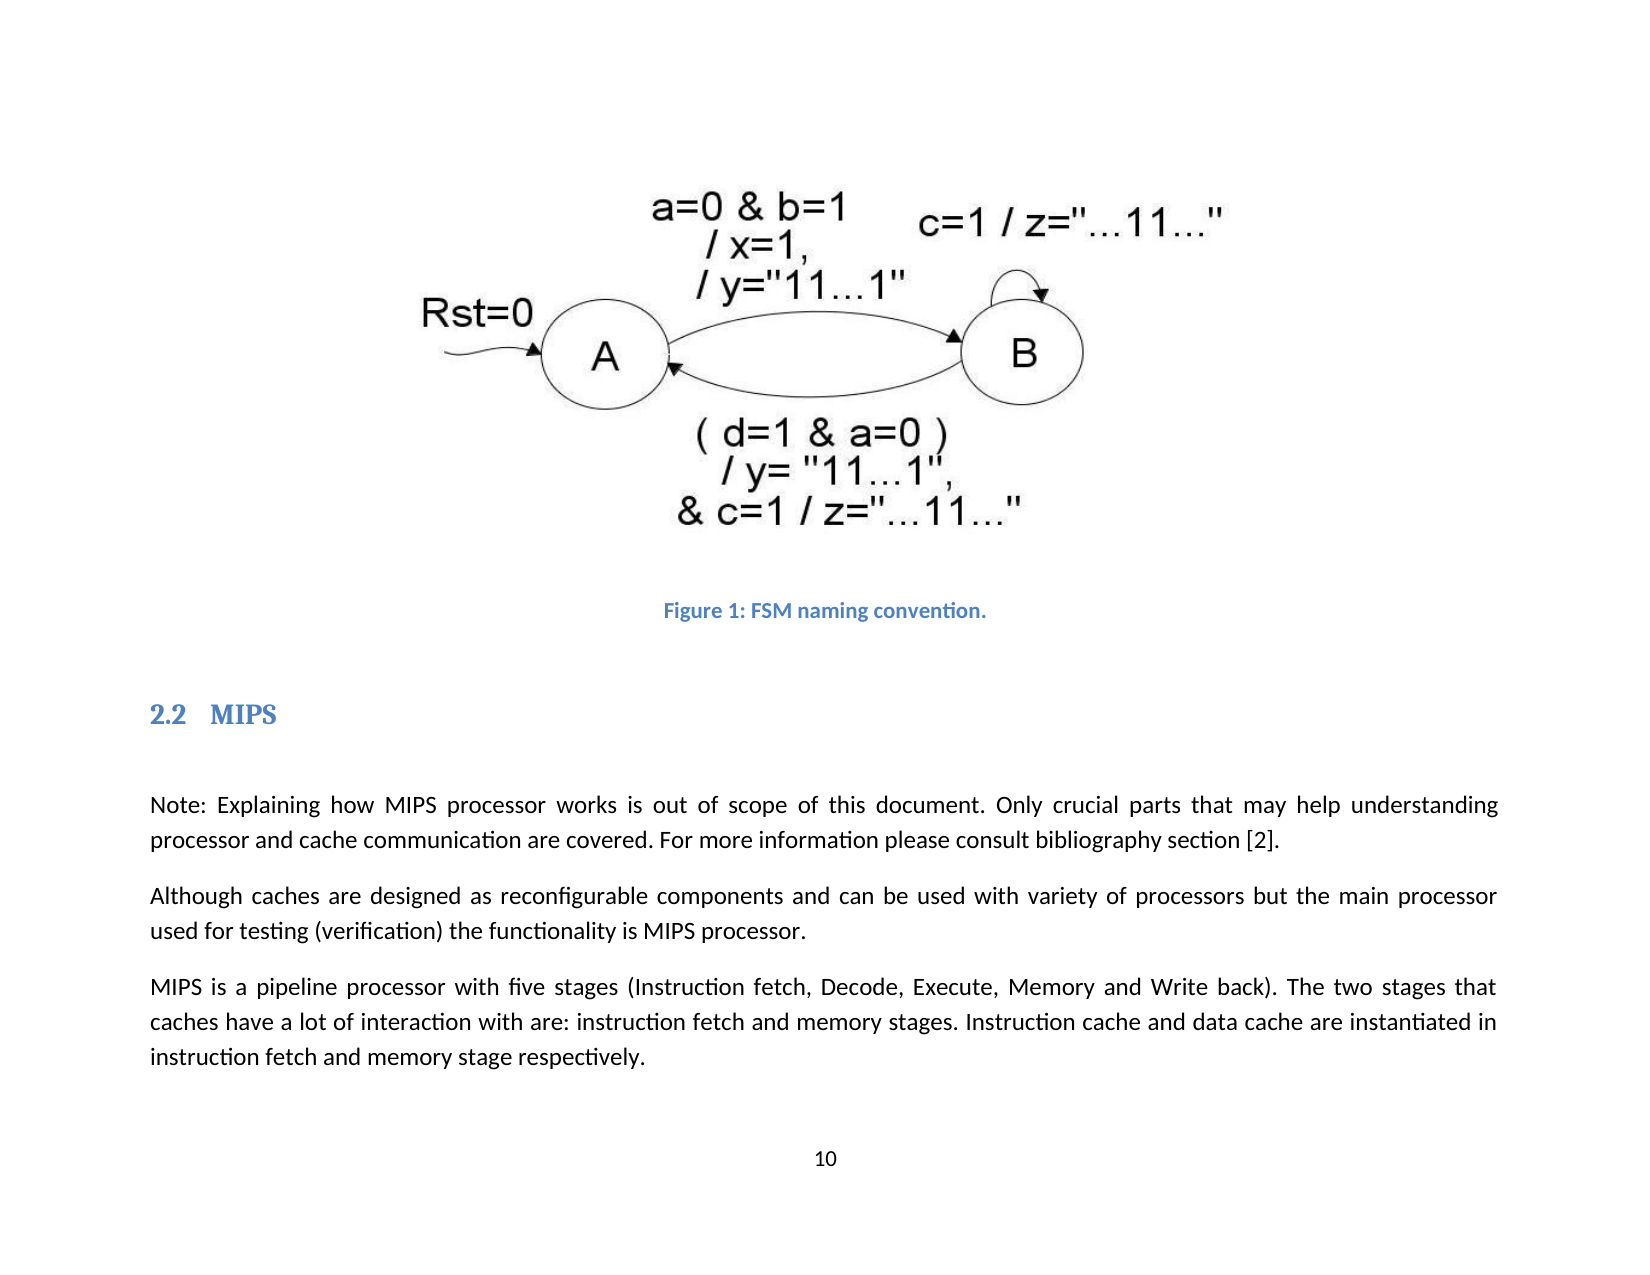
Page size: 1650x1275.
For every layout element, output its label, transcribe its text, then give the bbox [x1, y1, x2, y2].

text Note: Explaining how MIPS processor works is out of scope of this document. Only crucial parts that may help understanding processor and cache communication are covered. For more information please consult bibliography section [2]. [150, 790, 1500, 855]
text Although caches are designed as reconfigurable components and can be used with variety of processors but the main processor used for testing (verification) the functionality is MIPS processor. [150, 881, 1500, 946]
text MIPS is a pipeline processor with five stages (Instruction fetch, Decode, Execute, Memory and Write back). The two stages that caches have a lot of interaction with are: instruction fetch and memory stages. Instruction cache and data cache are instantiated in instruction fetch and memory stage respectively. [150, 971, 1500, 1072]
text Figure 1: FSM naming convention. [150, 596, 1500, 624]
picture [390, 150, 1260, 572]
subtitle MIPS [150, 698, 1500, 732]
